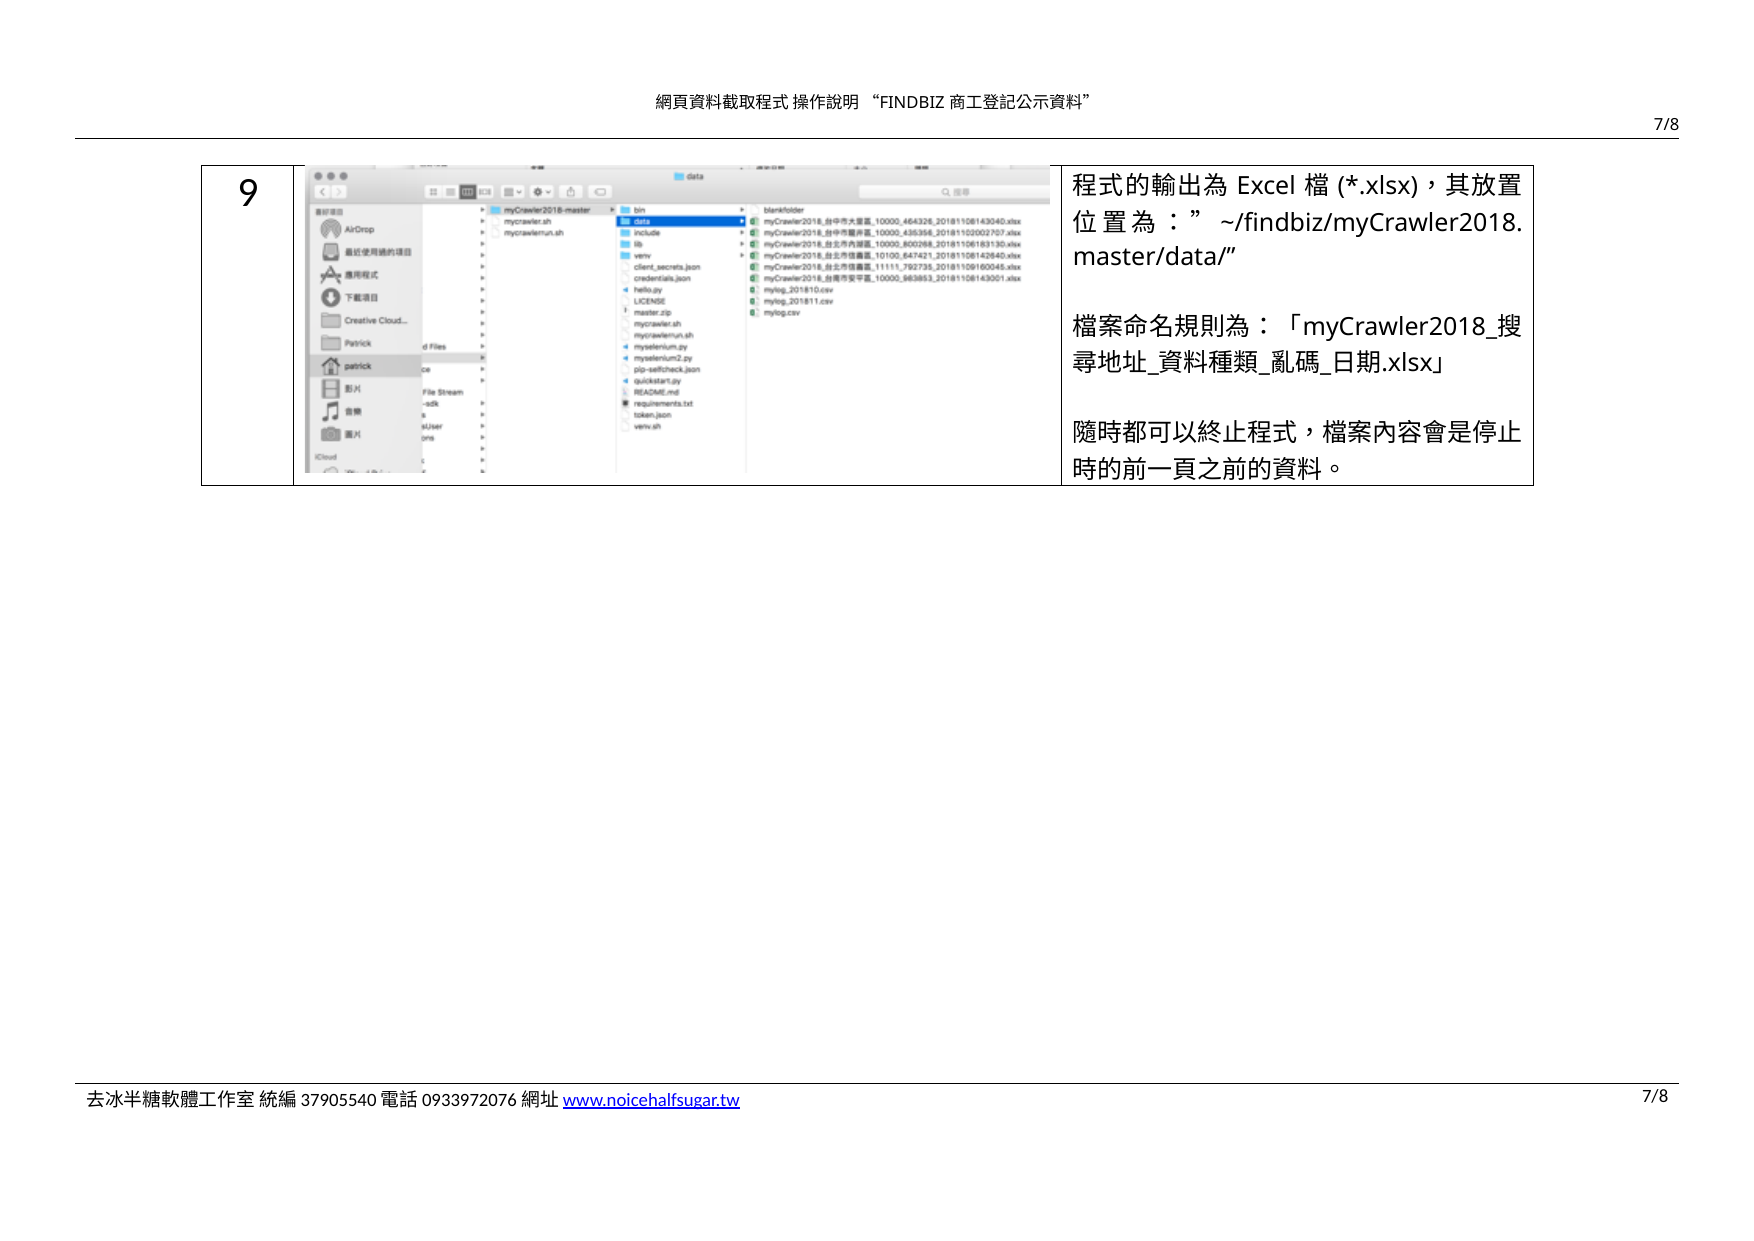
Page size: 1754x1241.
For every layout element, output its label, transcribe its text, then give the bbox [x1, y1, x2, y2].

table_cell 程式的輸出為 Excel 檔 (*.xlsx)，其放置位置為：”~/findbiz/myCrawler2018.master/data/” 檔案命名規則為：「myCrawler2018_搜尋地址_資料種類_亂碼_日期.xlsx」 隨時都可以終止程式，檔案內容會是停止時的前一頁之前的資料。 [1062, 166, 1533, 485]
table_cell [294, 166, 1061, 485]
picture [304, 165, 1050, 473]
table_cell 9 [202, 166, 293, 485]
